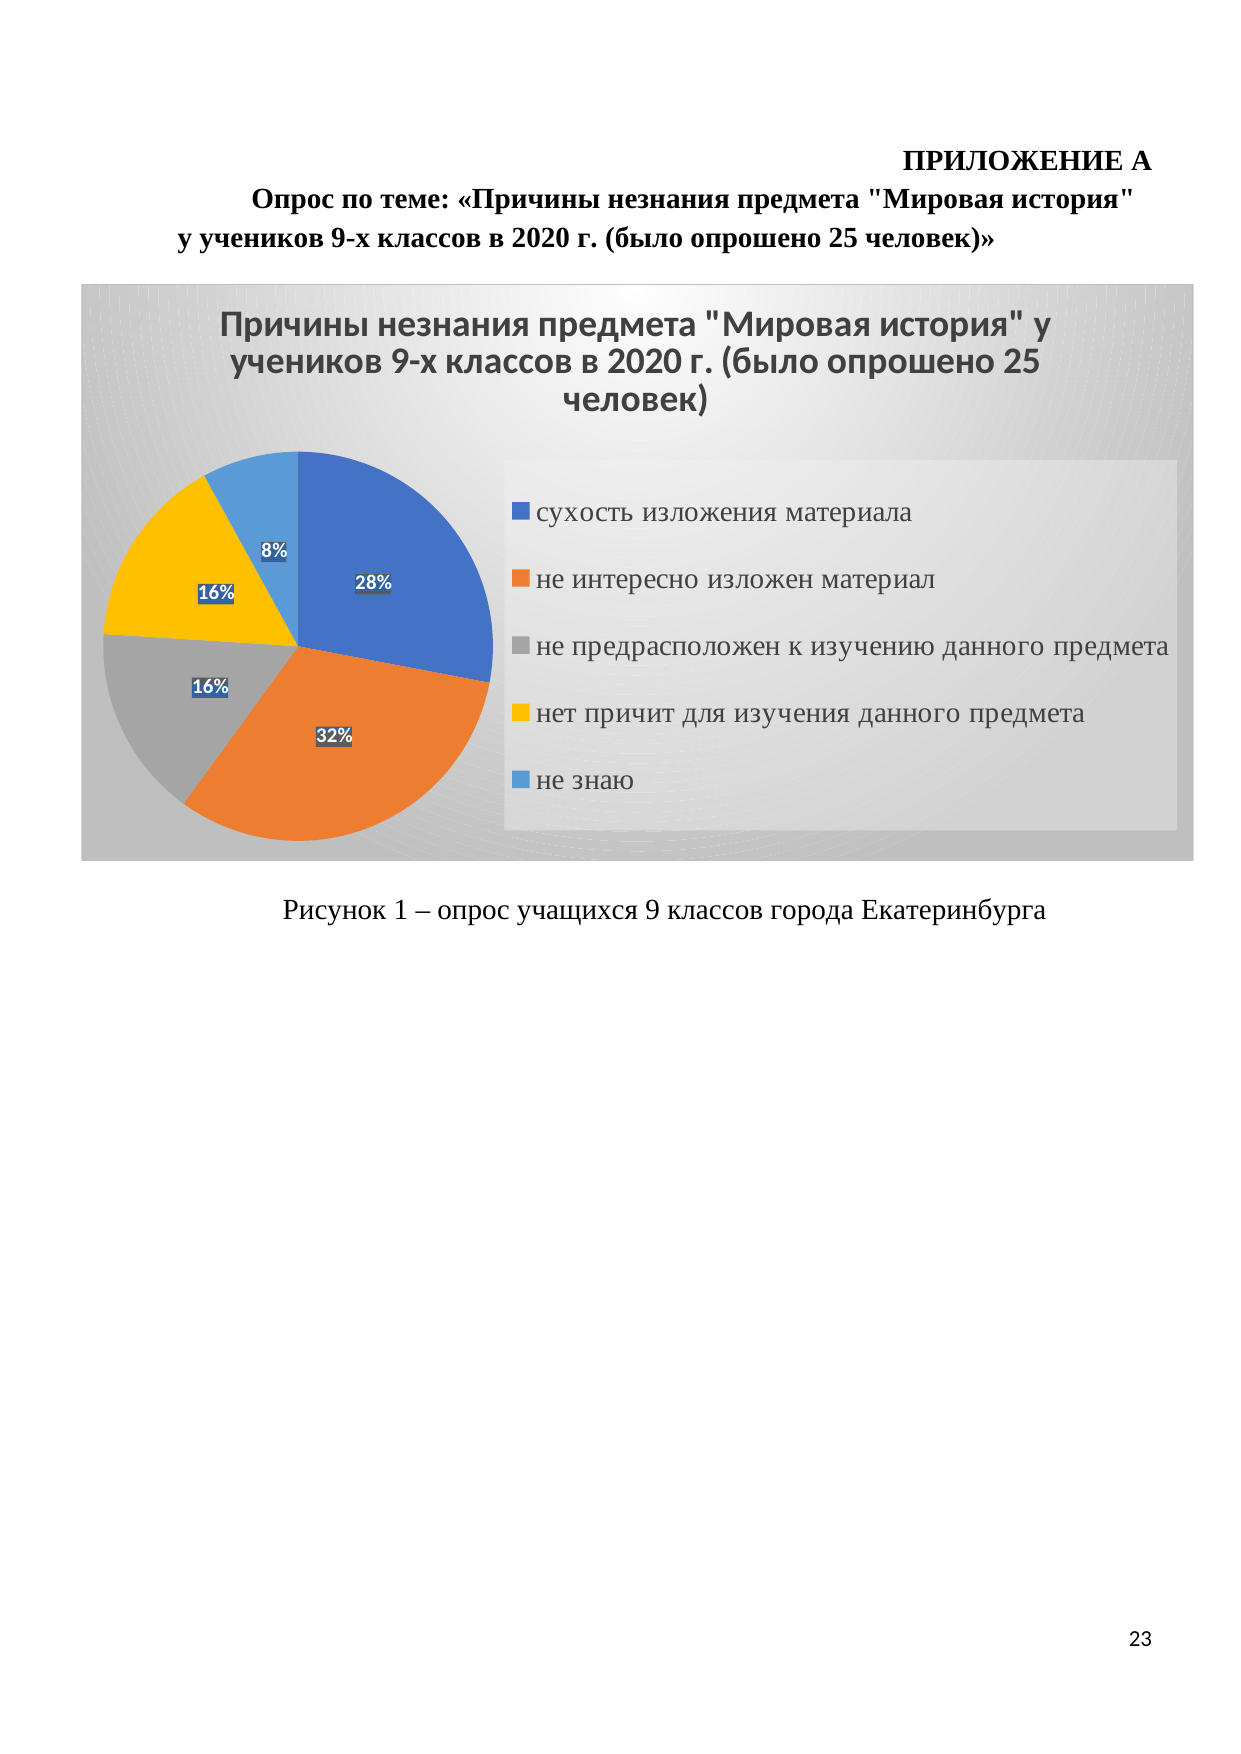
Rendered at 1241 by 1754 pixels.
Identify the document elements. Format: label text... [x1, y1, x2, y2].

subtitle ПРИЛОЖЕНИЕ А [177, 143, 1152, 177]
text Опрос по теме: «Причины незнания предмета "Мировая история" у учеников 9-х классов в 2020 г. (было опрошено 25 человек)» [177, 182, 1152, 254]
text Рисунок 1 – опрос учащихся 9 классов города Екатеринбурга [177, 861, 1152, 926]
